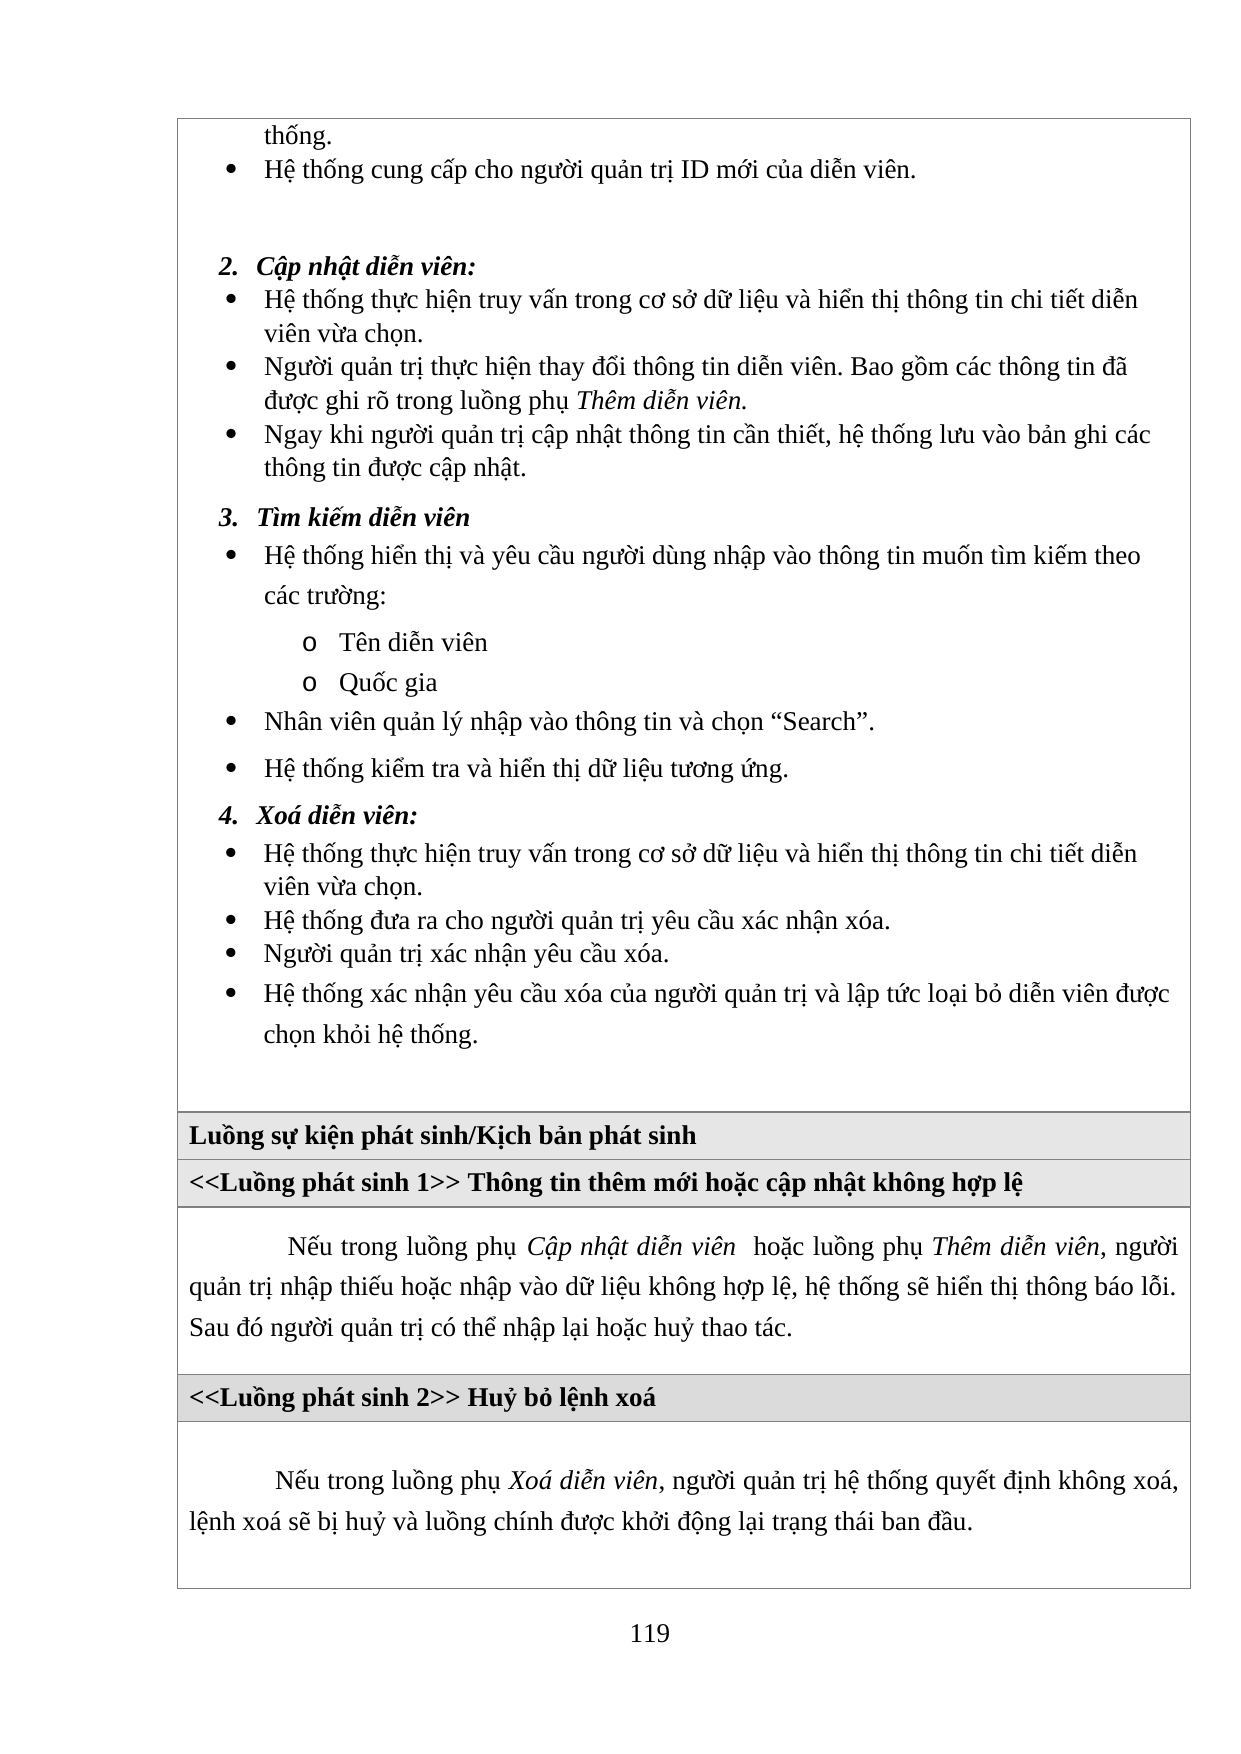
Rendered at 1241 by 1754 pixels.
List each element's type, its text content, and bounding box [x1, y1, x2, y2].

table_cell Nếu trong luồng phụ Cập nhật diễn viên hoặc luồng phụ Thêm diễn viên, người quản trị nhập thiếu hoặc nhập vào dữ liệu không hợp lệ, hệ thống sẽ hiển thị thông báo lỗi. Sau đó người quản trị có thể nhập lại hoặc huỷ thao tác. [178, 1208, 1190, 1373]
table_cell <<Luồng phát sinh 2>> Huỷ bỏ lệnh xoá [178, 1375, 1190, 1421]
table_cell <<Luồng phát sinh 1>> Thông tin thêm mới hoặc cập nhật không hợp lệ [178, 1160, 1190, 1206]
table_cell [178, 119, 1190, 1111]
table_cell Luồng sự kiện phát sinh/Kịch bản phát sinh [178, 1113, 1190, 1159]
table_cell Nếu trong luồng phụ Xoá diễn viên, người quản trị hệ thống quyết định không xoá, lệnh xoá sẽ bị huỷ và luồng chính được khởi động lại trạng thái ban đầu. [178, 1422, 1190, 1588]
